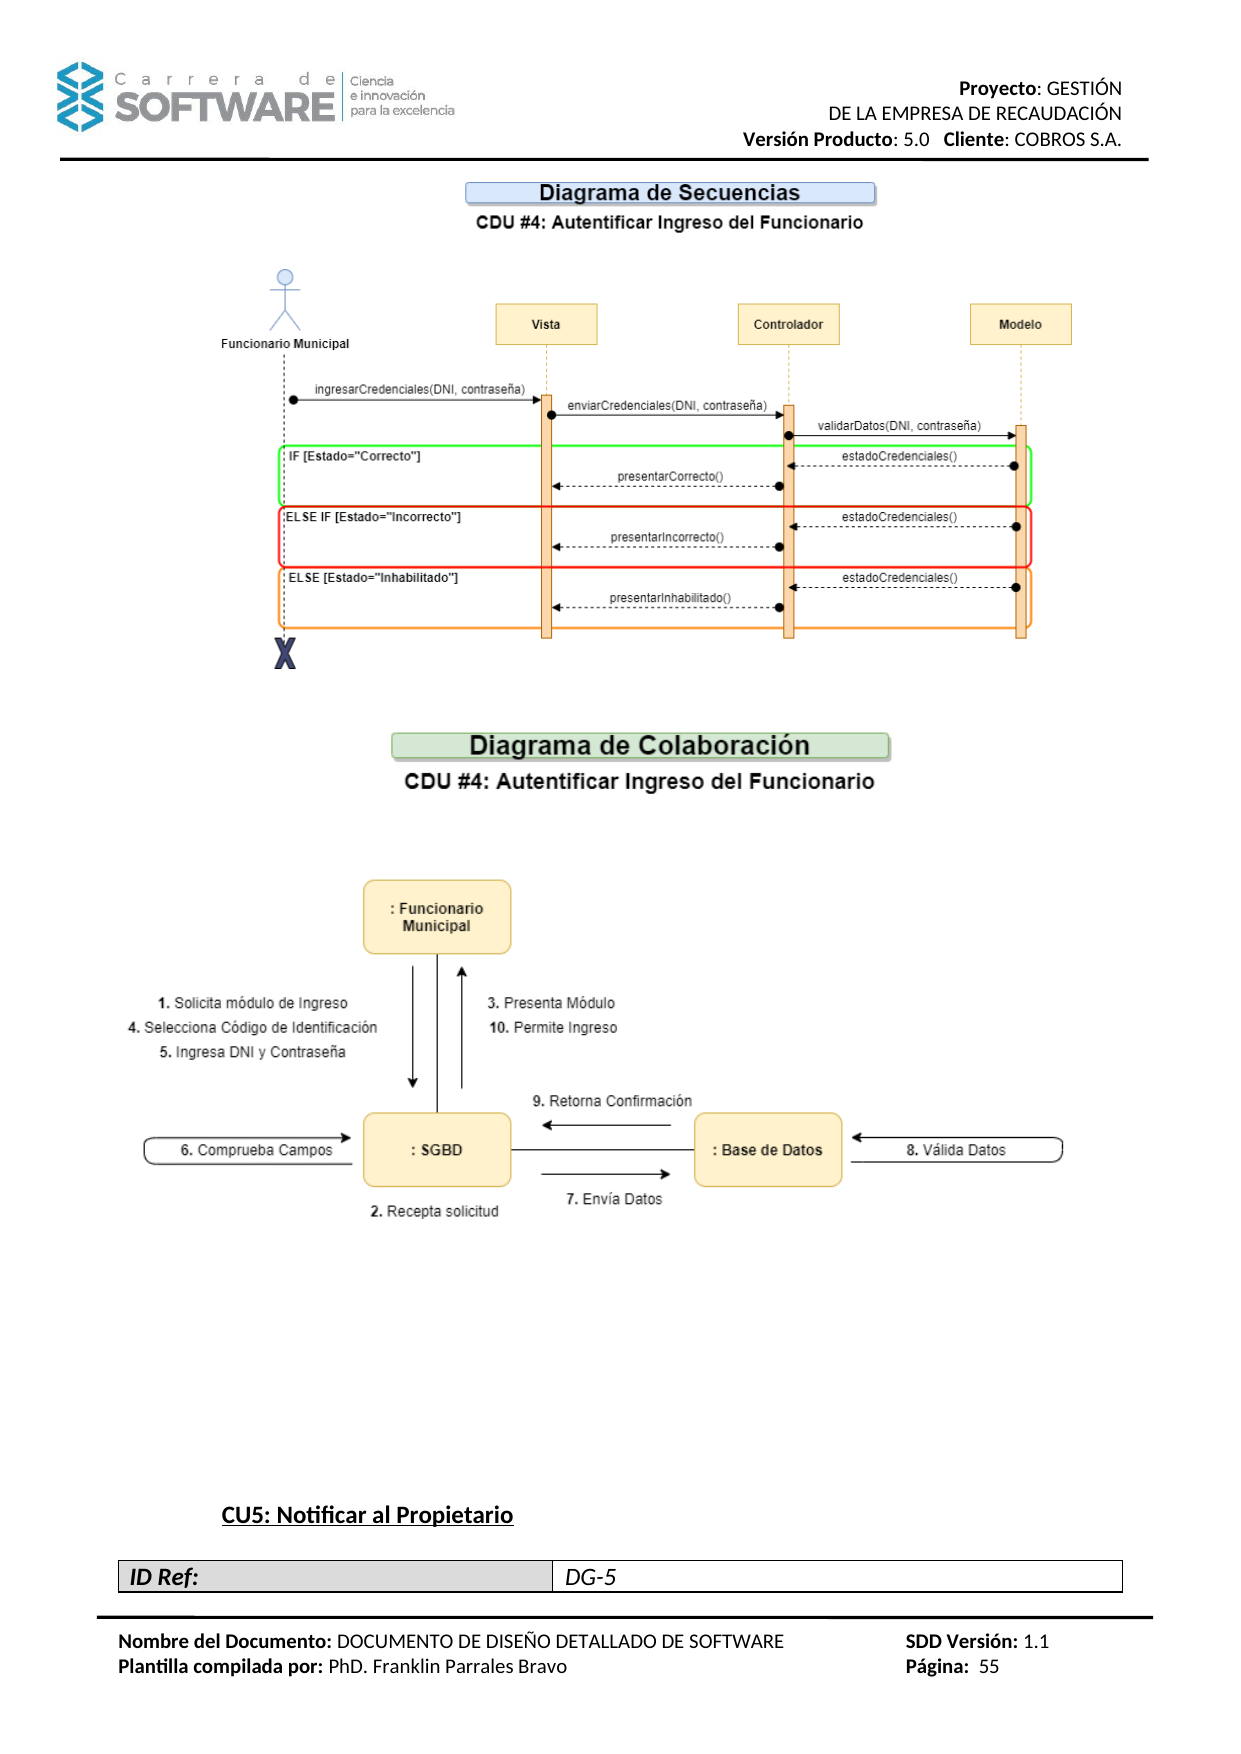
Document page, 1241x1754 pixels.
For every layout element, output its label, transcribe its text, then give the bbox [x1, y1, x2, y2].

picture [221, 180, 1072, 669]
table_header DG-5 [553, 1561, 1122, 1591]
picture [118, 729, 1073, 1224]
picture [46, 46, 461, 154]
text CU5: Notificar al Propietario [222, 1499, 1122, 1529]
table_header ID Ref: [119, 1561, 552, 1591]
